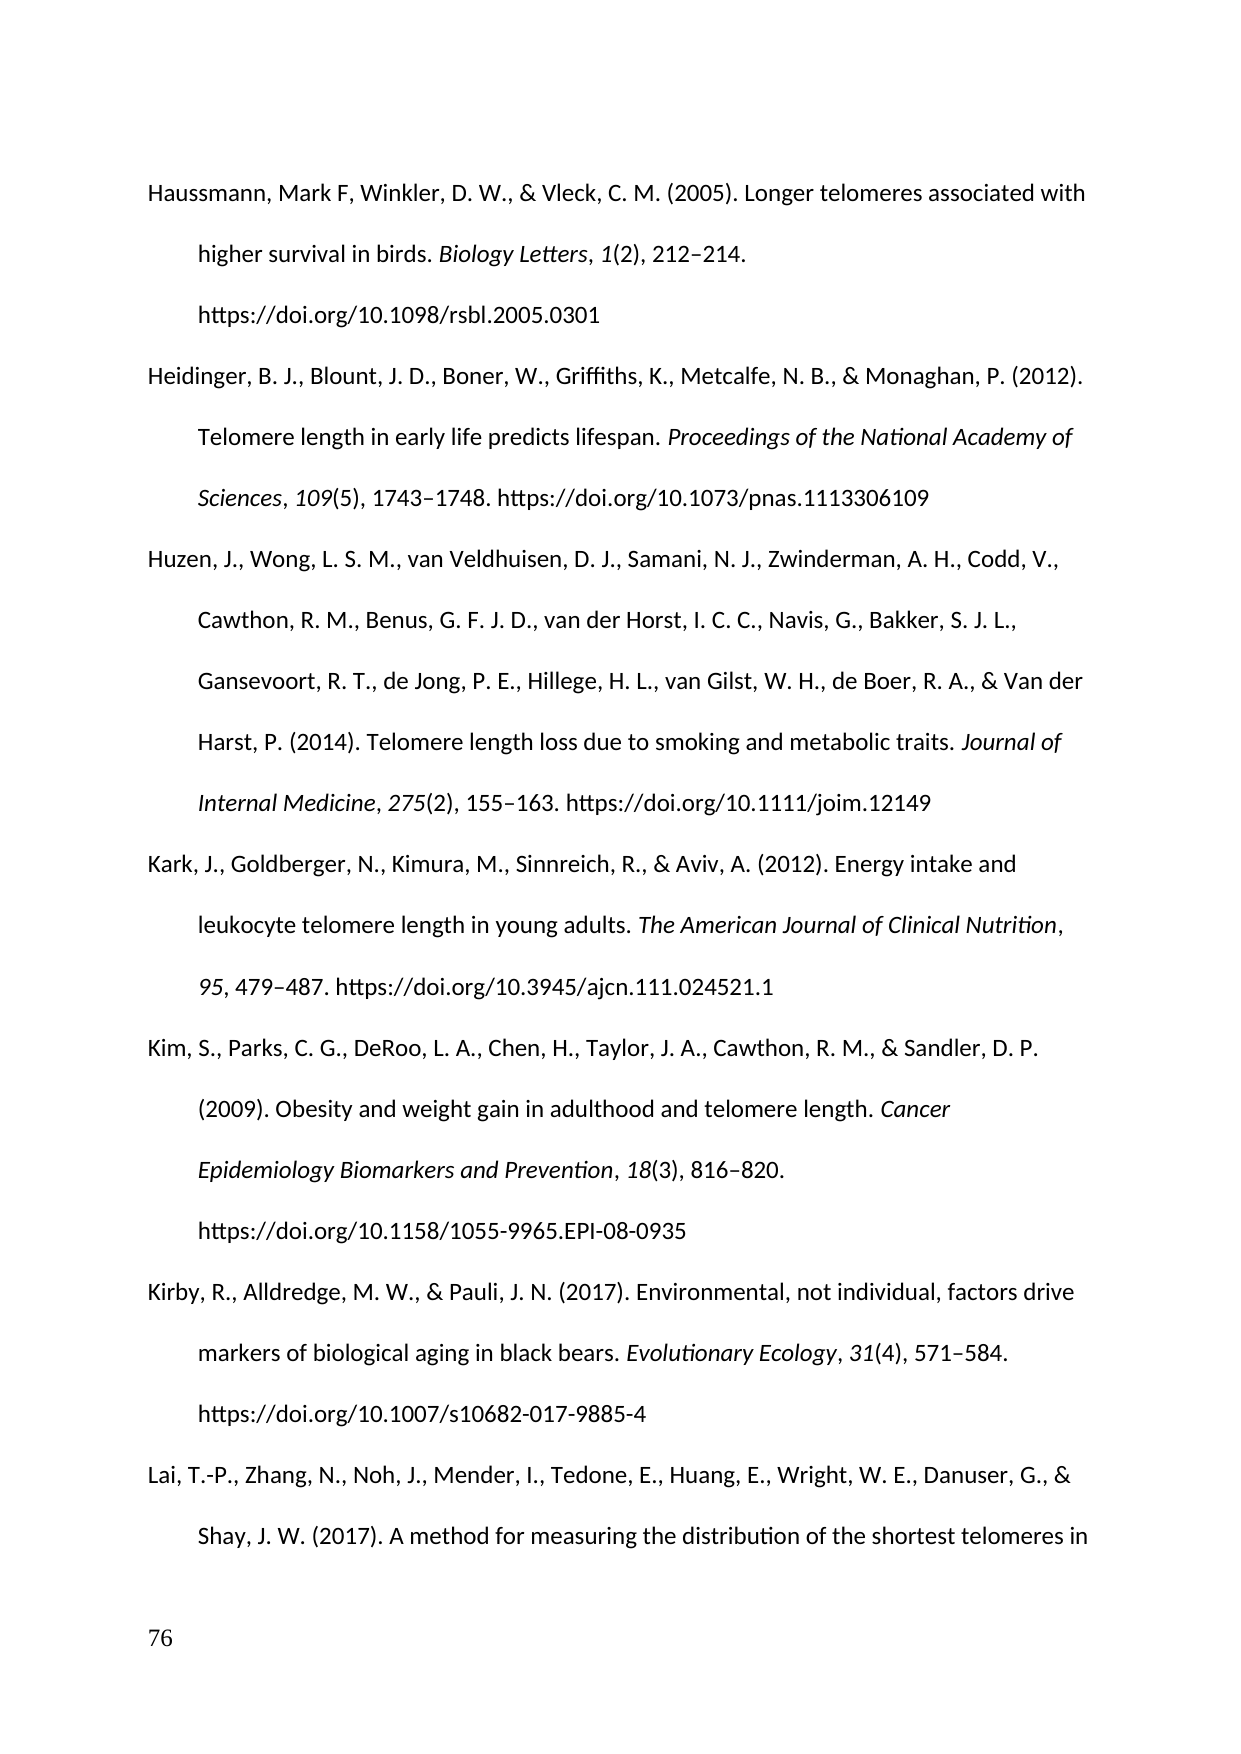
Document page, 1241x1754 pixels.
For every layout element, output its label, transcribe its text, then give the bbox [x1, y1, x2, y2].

text Kark, J., Goldberger, N., Kimura, M., Sinnreich, R., & Aviv, A. (2012). Energy intake and leukocyte telomere length in young adults. The American Journal of Clinical Nutrition, 95, 479–487. https://doi.org/10.3945/ajcn.111.024521.1 [148, 849, 1092, 1001]
text Heidinger, B. J., Blount, J. D., Boner, W., Griffiths, K., Metcalfe, N. B., & Monaghan, P. (2012). Telomere length in early life predicts lifespan. Proceedings of the National Academy of Sciences, 109(5), 1743–1748. https://doi.org/10.1073/pnas.1113306109 [148, 360, 1092, 513]
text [148, 1459, 1092, 1551]
text Haussmann, Mark F, Winkler, D. W., & Vleck, C. M. (2005). Longer telomeres associated with higher survival in birds. Biology Letters, 1(2), 212–214. https://doi.org/10.1098/rsbl.2005.0301 [148, 177, 1092, 330]
text Huzen, J., Wong, L. S. M., van Veldhuisen, D. J., Samani, N. J., Zwinderman, A. H., Codd, V., Cawthon, R. M., Benus, G. F. J. D., van der Horst, I. C. C., Navis, G., Bakker, S. J. L., Gansevoort, R. T., de Jong, P. E., Hillege, H. L., van Gilst, W. H., de Boer, R. A., & Van der Harst, P. (2014). Telomere length loss due to smoking and metabolic traits. Journal of Internal Medicine, 275(2), 155–163. https://doi.org/10.1111/joim.12149 [148, 543, 1092, 818]
text Kim, S., Parks, C. G., DeRoo, L. A., Chen, H., Taylor, J. A., Cawthon, R. M., & Sandler, D. P. (2009). Obesity and weight gain in adulthood and telomere length. Cancer Epidemiology Biomarkers and Prevention, 18(3), 816–820. https://doi.org/10.1158/1055-9965.EPI-08-0935 [148, 1032, 1092, 1245]
text Kirby, R., Alldredge, M. W., & Pauli, J. N. (2017). Environmental, not individual, factors drive markers of biological aging in black bears. Evolutionary Ecology, 31(4), 571–584. https://doi.org/10.1007/s10682-017-9885-4 [148, 1276, 1092, 1428]
